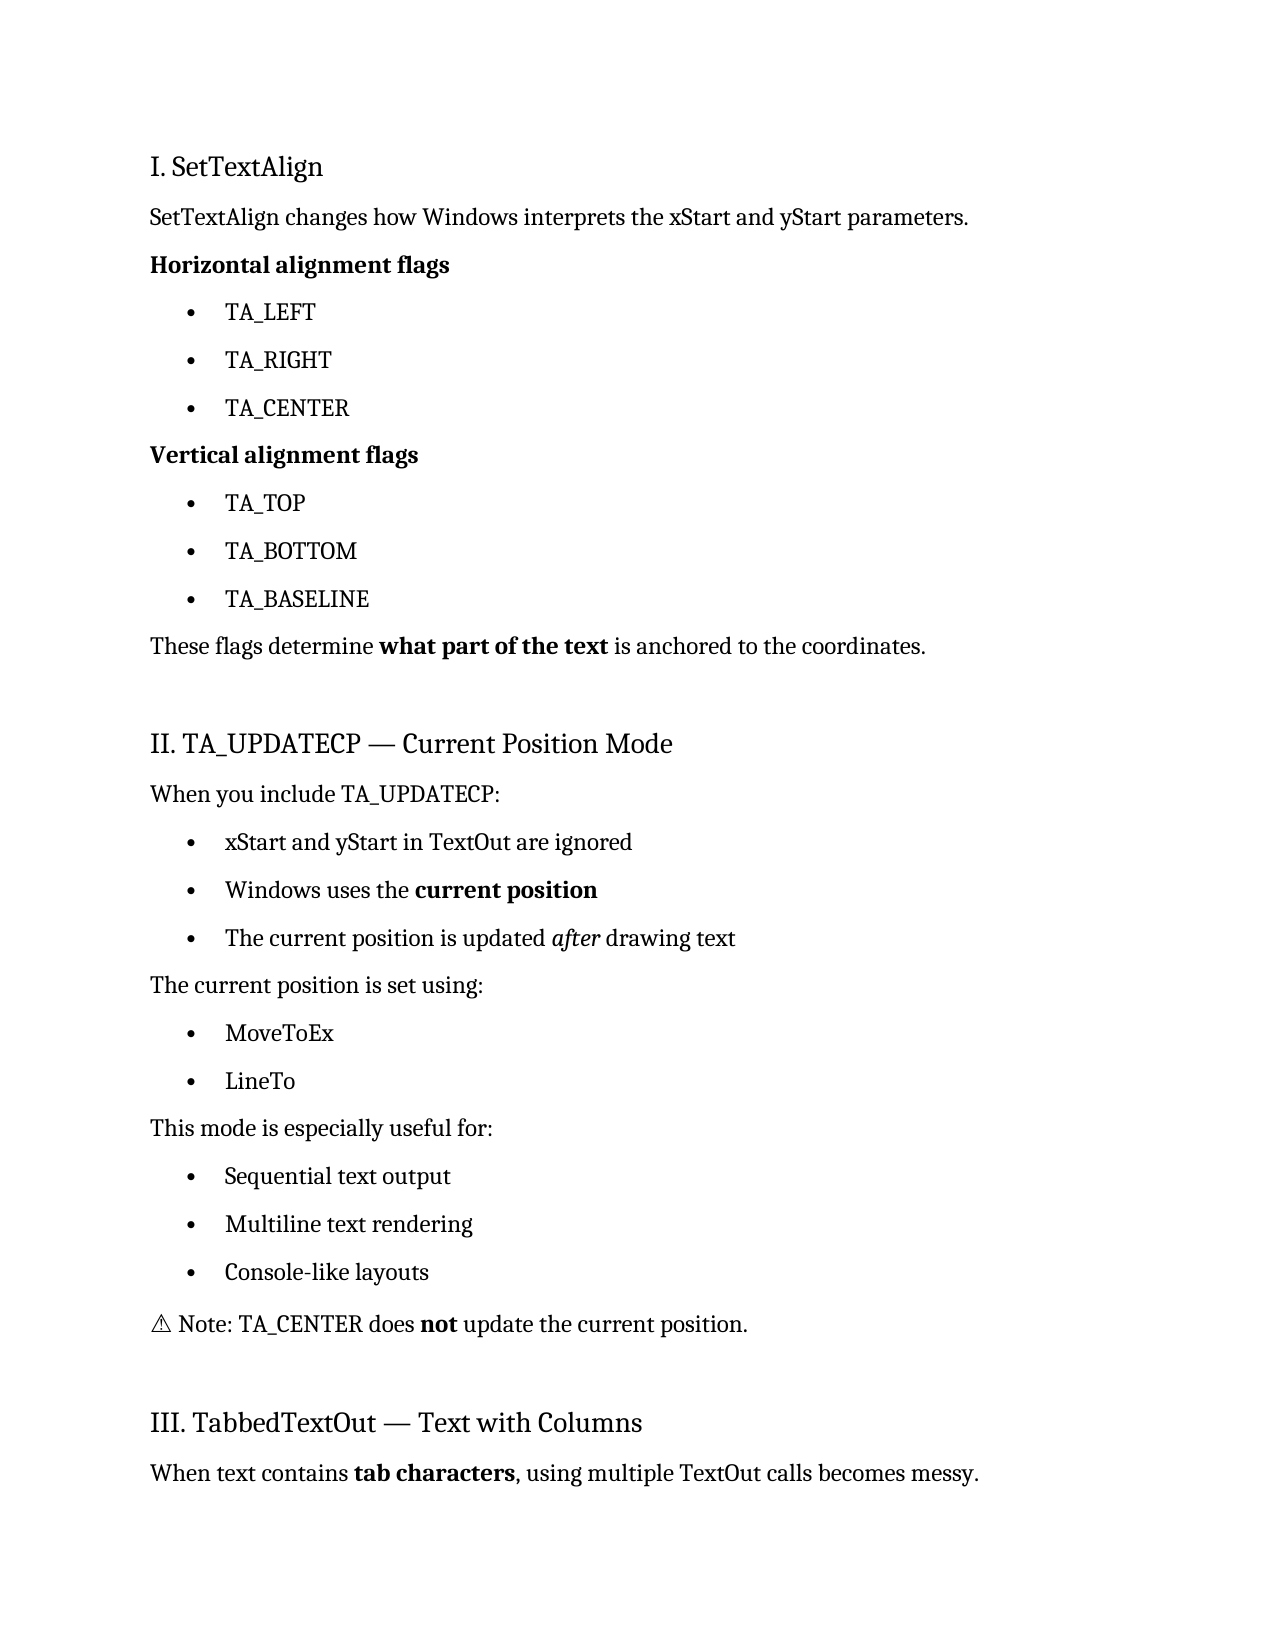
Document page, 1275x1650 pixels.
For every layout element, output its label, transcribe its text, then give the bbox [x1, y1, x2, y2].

text I. SetTextAlign [150, 150, 1125, 183]
text ⚠ Note: TA_CENTER does not update the current position. [150, 1305, 1125, 1339]
list TA_CENTER [187, 394, 1125, 422]
text Vertical alignment flags [150, 441, 1125, 470]
list Windows uses the current position [187, 876, 1125, 904]
list LineTo [187, 1067, 1125, 1095]
text The current position is set using: [150, 971, 1125, 1000]
text When you include TA_UPDATECP: [150, 780, 1125, 809]
text These flags determine what part of the text is anchored to the coordinates. [150, 632, 1125, 661]
list TA_BOTTOM [187, 537, 1125, 566]
list xStart and yStart in TextOut are ignored [187, 828, 1125, 857]
list Sequential text output [187, 1162, 1125, 1191]
text II. TA_UPDATECP — Current Position Mode [150, 728, 1125, 761]
list Multiline text rendering [187, 1210, 1125, 1238]
list TA_LEFT [187, 298, 1125, 327]
text III. TabbedTextOut — Text with Columns [150, 1406, 1125, 1440]
text This mode is especially useful for: [150, 1114, 1125, 1143]
list TA_BASELINE [187, 584, 1125, 613]
list The current position is updated after drawing text [187, 923, 1125, 952]
text When text contains tab characters, using multiple TextOut calls becomes messy. [150, 1459, 1125, 1488]
text Horizontal alignment flags [150, 251, 1125, 279]
list MoveToEx [187, 1019, 1125, 1048]
list TA_RIGHT [187, 346, 1125, 375]
list Console-like layouts [187, 1257, 1125, 1286]
list TA_TOP [187, 489, 1125, 518]
text SetTextAlign changes how Windows interprets the xStart and yStart parameters. [150, 203, 1125, 232]
